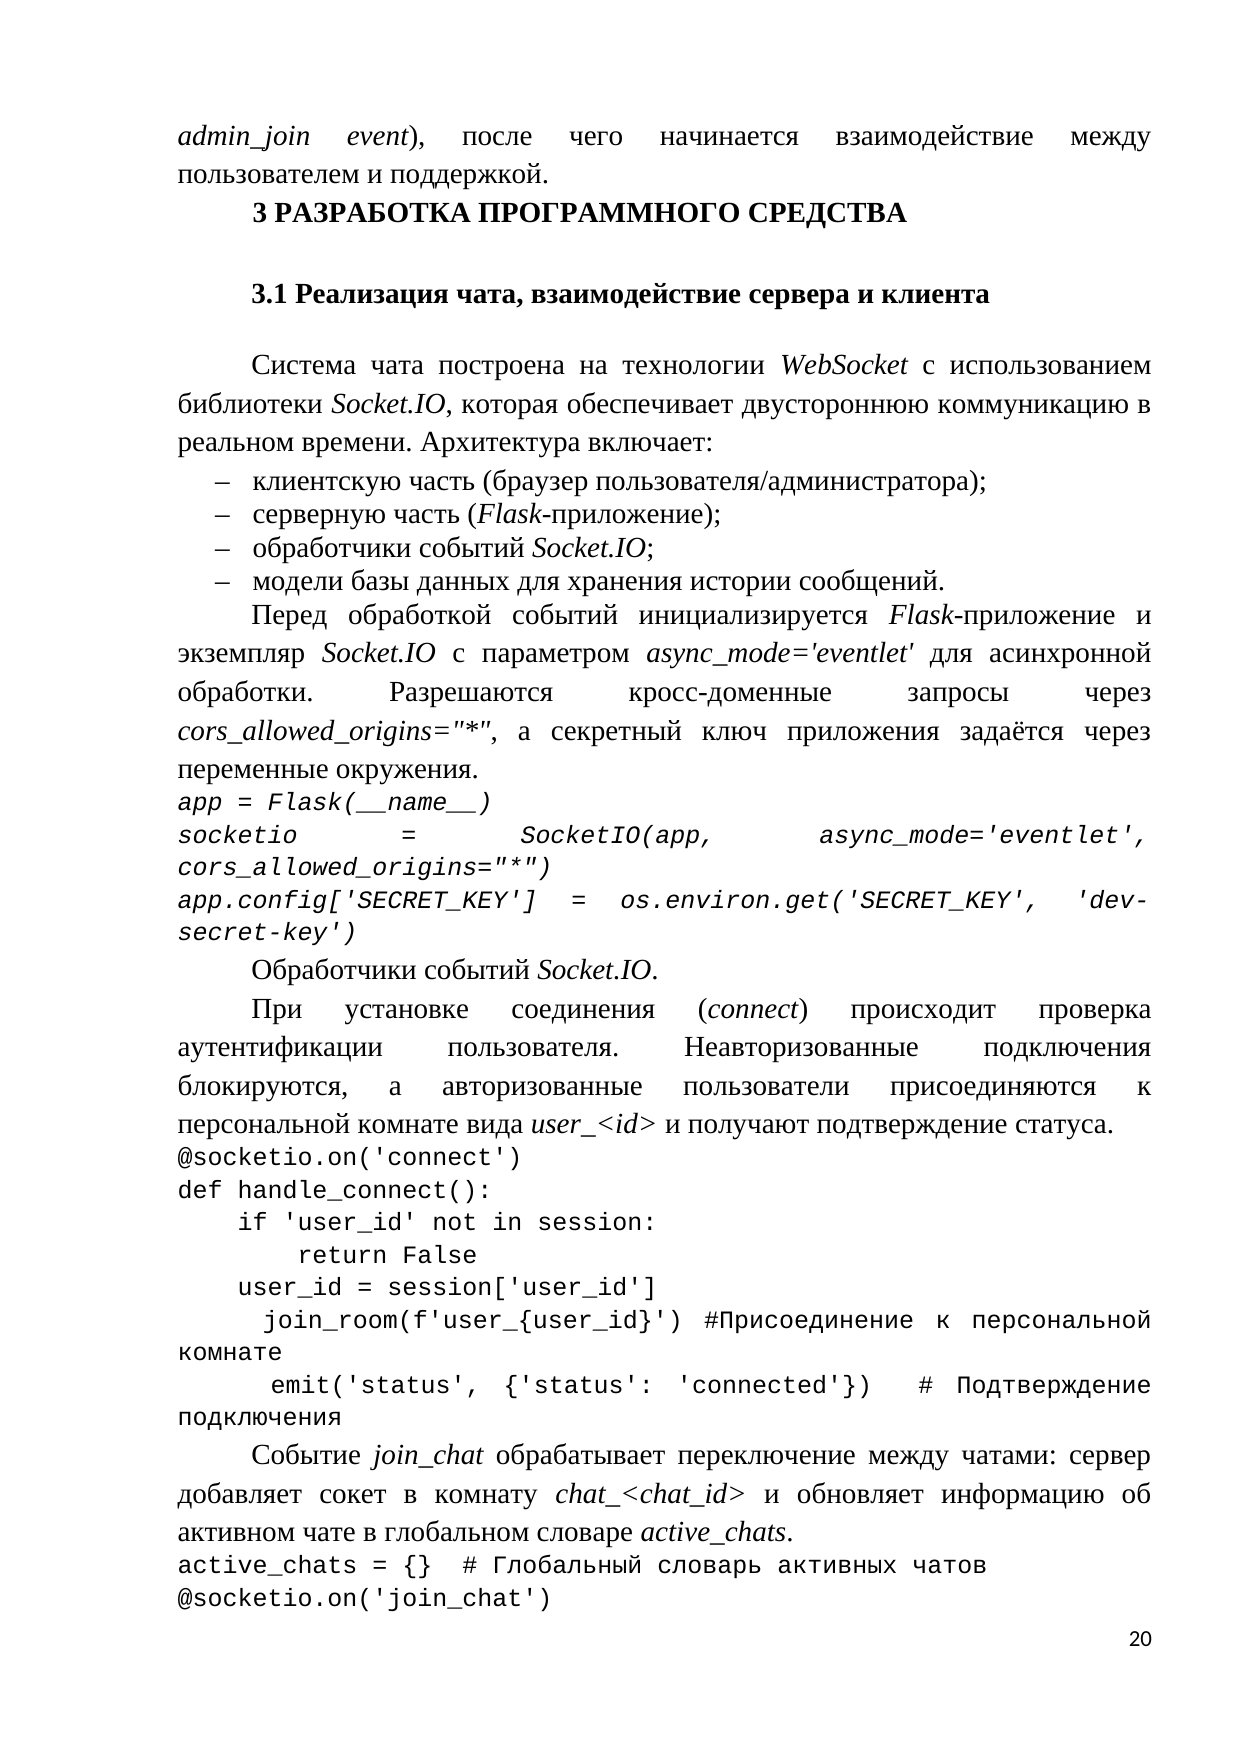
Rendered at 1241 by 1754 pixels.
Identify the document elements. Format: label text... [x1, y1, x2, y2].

text user_id = session['user_id'] [177, 1275, 1152, 1303]
subtitle 3.1 Реализация чата, взаимодействие сервера и клиента [177, 276, 1152, 310]
text emit('status', {'status': 'connected'}) # Подтверждение подключения [177, 1372, 1152, 1433]
list обработчики событий Socket.IO; [215, 530, 1152, 563]
text @socketio.on('connect') [177, 1145, 1152, 1173]
subtitle 3 РАЗРАБОТКА ПРОГРАММНОГО СРЕДСТВА [252, 195, 1152, 229]
text Обработчики событий Socket.IO. [177, 952, 1152, 986]
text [177, 118, 1152, 190]
text active_chats = {} # Глобальный словарь активных чатов [177, 1553, 1152, 1581]
text Перед обработкой событий инициализируется Flask-приложение и экземпляр Socket.IO с параметром async_mode='eventlet' для асинхронной обработки. Разрешаются кросс-доменные запросы через cors_allowed_origins="*", а секретный ключ приложения задаётся через переменные окружения. [177, 597, 1152, 785]
text Система чата построена на технологии WebSocket с использованием библиотеки Socket.IO, которая обеспечивает двустороннюю коммуникацию в реальном времени. Архитектура включает: [177, 347, 1152, 458]
list серверную часть (Flask-приложение); [215, 496, 1152, 530]
text app = Flask(__name__) [177, 790, 1152, 818]
list клиентскую часть (браузер пользователя/администратора); [215, 463, 1152, 496]
text @socketio.on('join_chat') [177, 1586, 1152, 1614]
text return False [177, 1242, 1152, 1271]
text При установке соединения (connect) происходит проверка аутентификации пользователя. Неавторизованные подключения блокируются, а авторизованные пользователи присоединяются к персональной комнате вида user_<id> и получают подтверждение статуса. [177, 991, 1152, 1140]
text app.config['SECRET_KEY'] = os.environ.get('SECRET_KEY', 'dev-secret-key') [177, 887, 1152, 948]
text join_room(f'user_{user_id}') #Присоединение к персональной комнате [177, 1307, 1152, 1368]
text Событие join_chat обрабатывает переключение между чатами: сервер добавляет сокет в комнату chat_<chat_id> и обновляет информацию об активном чате в глобальном словаре active_chats. [177, 1437, 1152, 1548]
list модели базы данных для хранения истории сообщений. [215, 563, 1152, 597]
text def handle_connect(): [177, 1177, 1152, 1206]
text if 'user_id' not in session: [177, 1210, 1152, 1238]
text socketio = SocketIO(app, async_mode='eventlet', cors_allowed_origins="*") [177, 822, 1152, 883]
